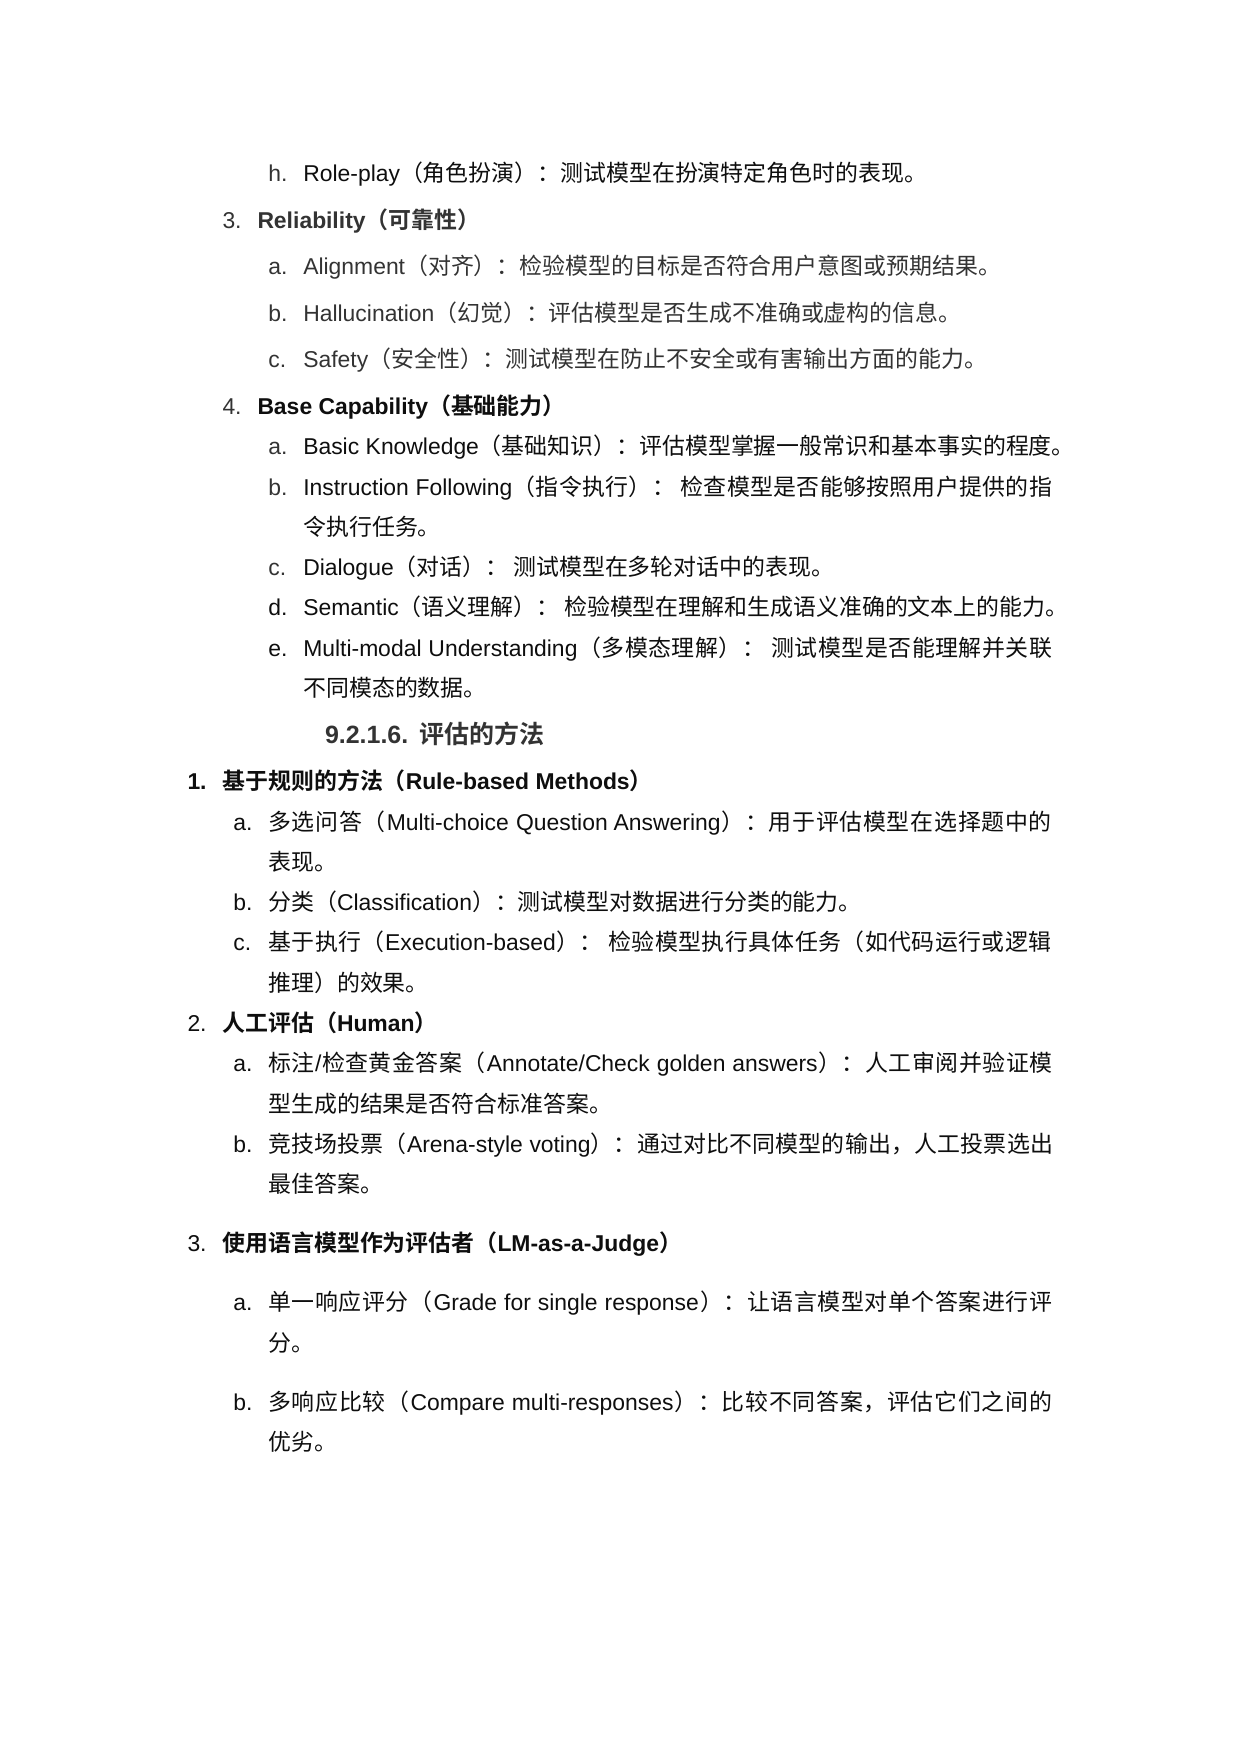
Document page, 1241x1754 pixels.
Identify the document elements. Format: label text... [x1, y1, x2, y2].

subtitle 评估的方法 [325, 713, 1053, 753]
list Base Capability（基础能力） [222, 384, 1053, 424]
list 基于执行（Execution-based）： 检验模型执行具体任务（如代码运行或逻辑推理）的效果。 [233, 921, 1053, 1001]
list 人工评估（Human） [187, 1001, 1053, 1042]
list 标注/检查黄金答案（Annotate/Check golden answers）：人工审阅并验证模型生成的结果是否符合标准答案。 [233, 1042, 1053, 1122]
list Reliability（可靠性） [222, 198, 1053, 238]
list 分类（Classification）：测试模型对数据进行分类的能力。 [233, 880, 1053, 921]
list Role-play（角色扮演）：测试模型在扮演特定角色时的表现。 [268, 151, 1053, 192]
list Semantic（语义理解）： 检验模型在理解和生成语义准确的文本上的能力。 [268, 586, 1053, 626]
list 多选问答（Multi-choice Question Answering）：用于评估模型在选择题中的表现。 [233, 800, 1053, 880]
list Multi-modal Understanding（多模态理解）： 测试模型是否能理解并关联不同模态的数据。 [268, 626, 1053, 707]
list Hallucination（幻觉）：评估模型是否生成不准确或虚构的信息。 [268, 291, 1053, 331]
list Instruction Following（指令执行）： 检查模型是否能够按照用户提供的指令执行任务。 [268, 465, 1053, 545]
list 基于规则的方法（Rule-based Methods） [187, 759, 1053, 800]
list 单一响应评分（Grade for single response）：让语言模型对单个答案进行评分。 [233, 1281, 1053, 1361]
list 使用语言模型作为评估者（LM-as-a-Judge） [187, 1222, 1053, 1262]
list Basic Knowledge（基础知识）：评估模型掌握一般常识和基本事实的程度。 [268, 424, 1053, 465]
list 多响应比较（Compare multi-responses）：比较不同答案，评估它们之间的优劣。 [233, 1380, 1053, 1461]
list Safety（安全性）：测试模型在防止不安全或有害输出方面的能力。 [268, 338, 1053, 378]
list 竞技场投票（Arena-style voting）：通过对比不同模型的输出，人工投票选出最佳答案。 [233, 1122, 1053, 1203]
list Dialogue（对话）： 测试模型在多轮对话中的表现。 [268, 545, 1053, 586]
list Alignment（对齐）：检验模型的目标是否符合用户意图或预期结果。 [268, 244, 1053, 285]
